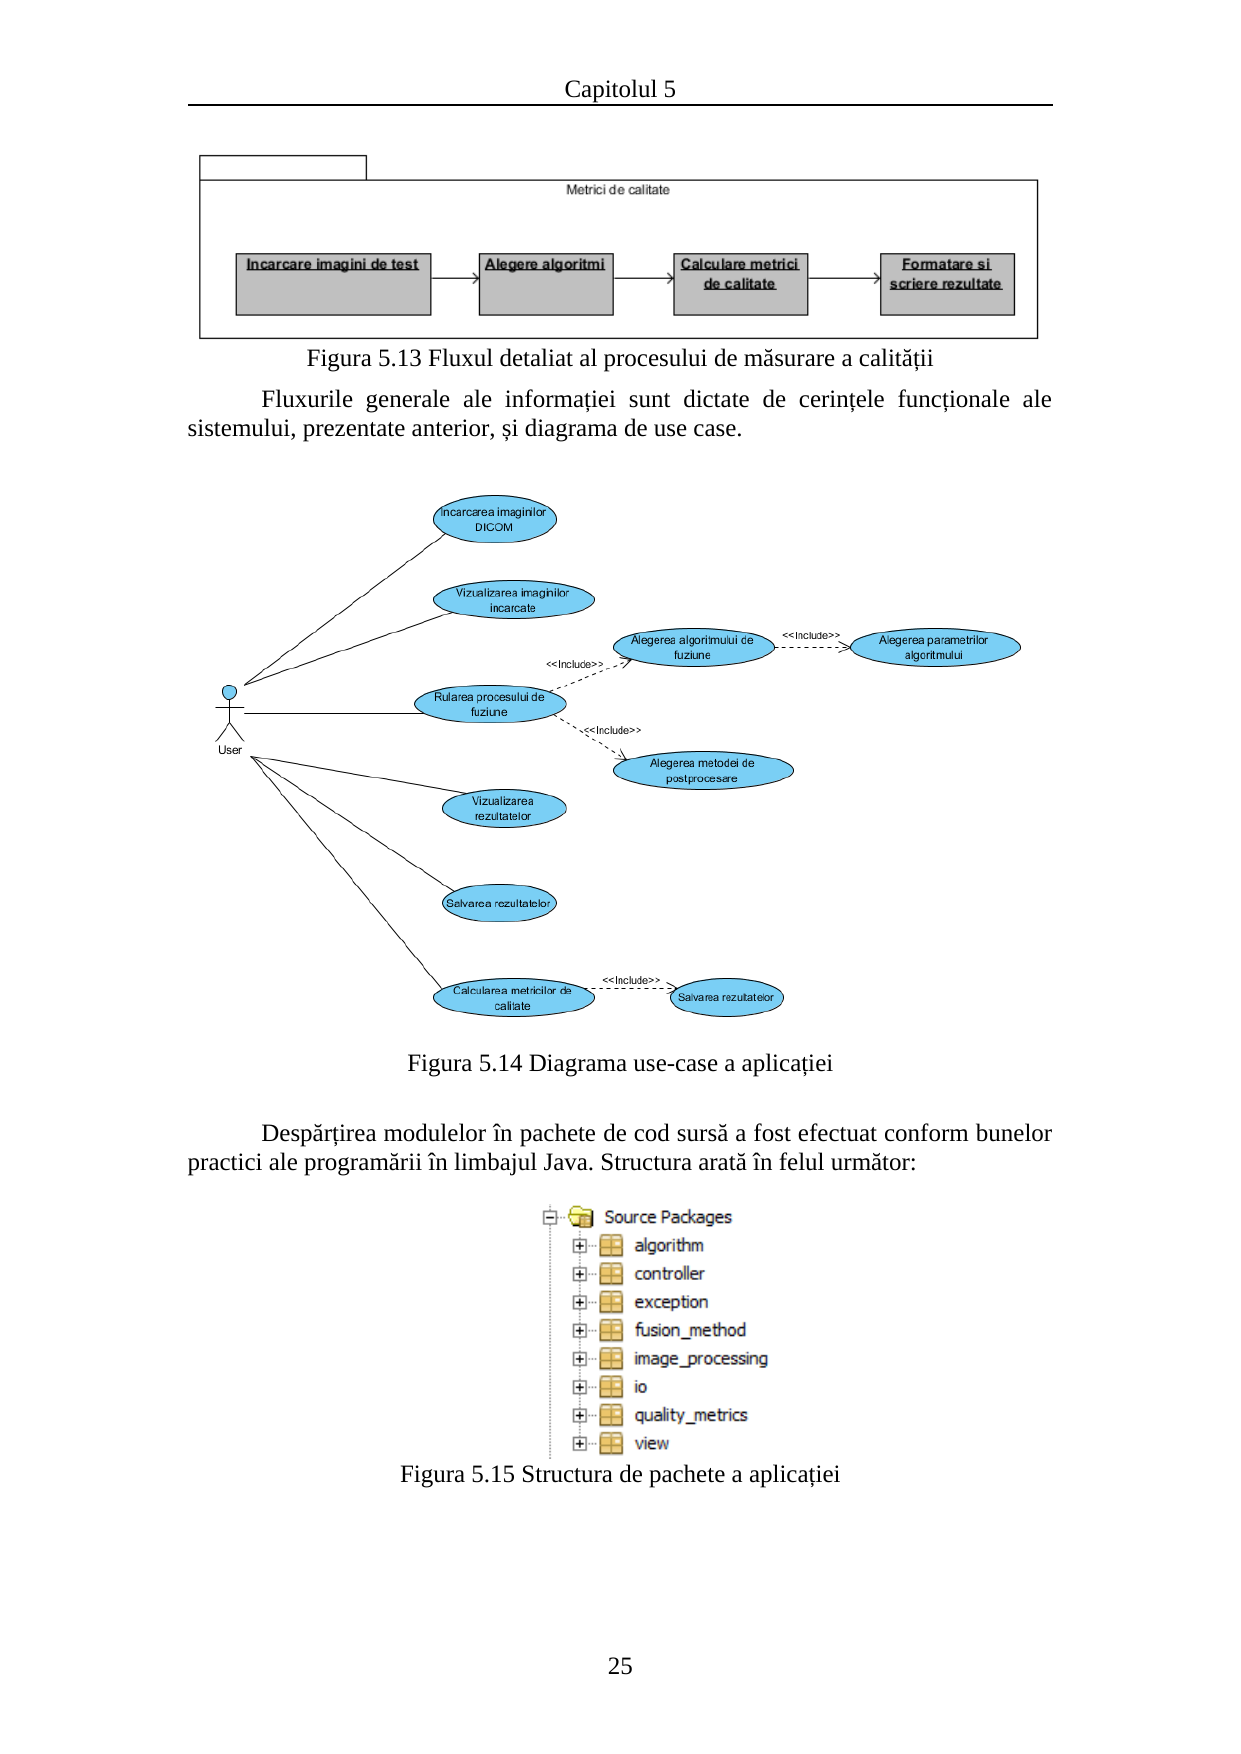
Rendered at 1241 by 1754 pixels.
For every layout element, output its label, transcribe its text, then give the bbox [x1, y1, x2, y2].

text Fluxurile generale ale informației sunt dictate de cerințele funcționale ale sistemului, prezentate anterior, și diagrama de use case. [187, 384, 1053, 442]
picture [191, 470, 1050, 1048]
picture [192, 150, 1048, 344]
text Despărțirea modulelor în pachete de cod sursă a fost efectuat conform bunelor practici ale programării în limbajul Java. Structura arată în felul următor: [187, 1118, 1053, 1175]
picture [537, 1204, 777, 1459]
